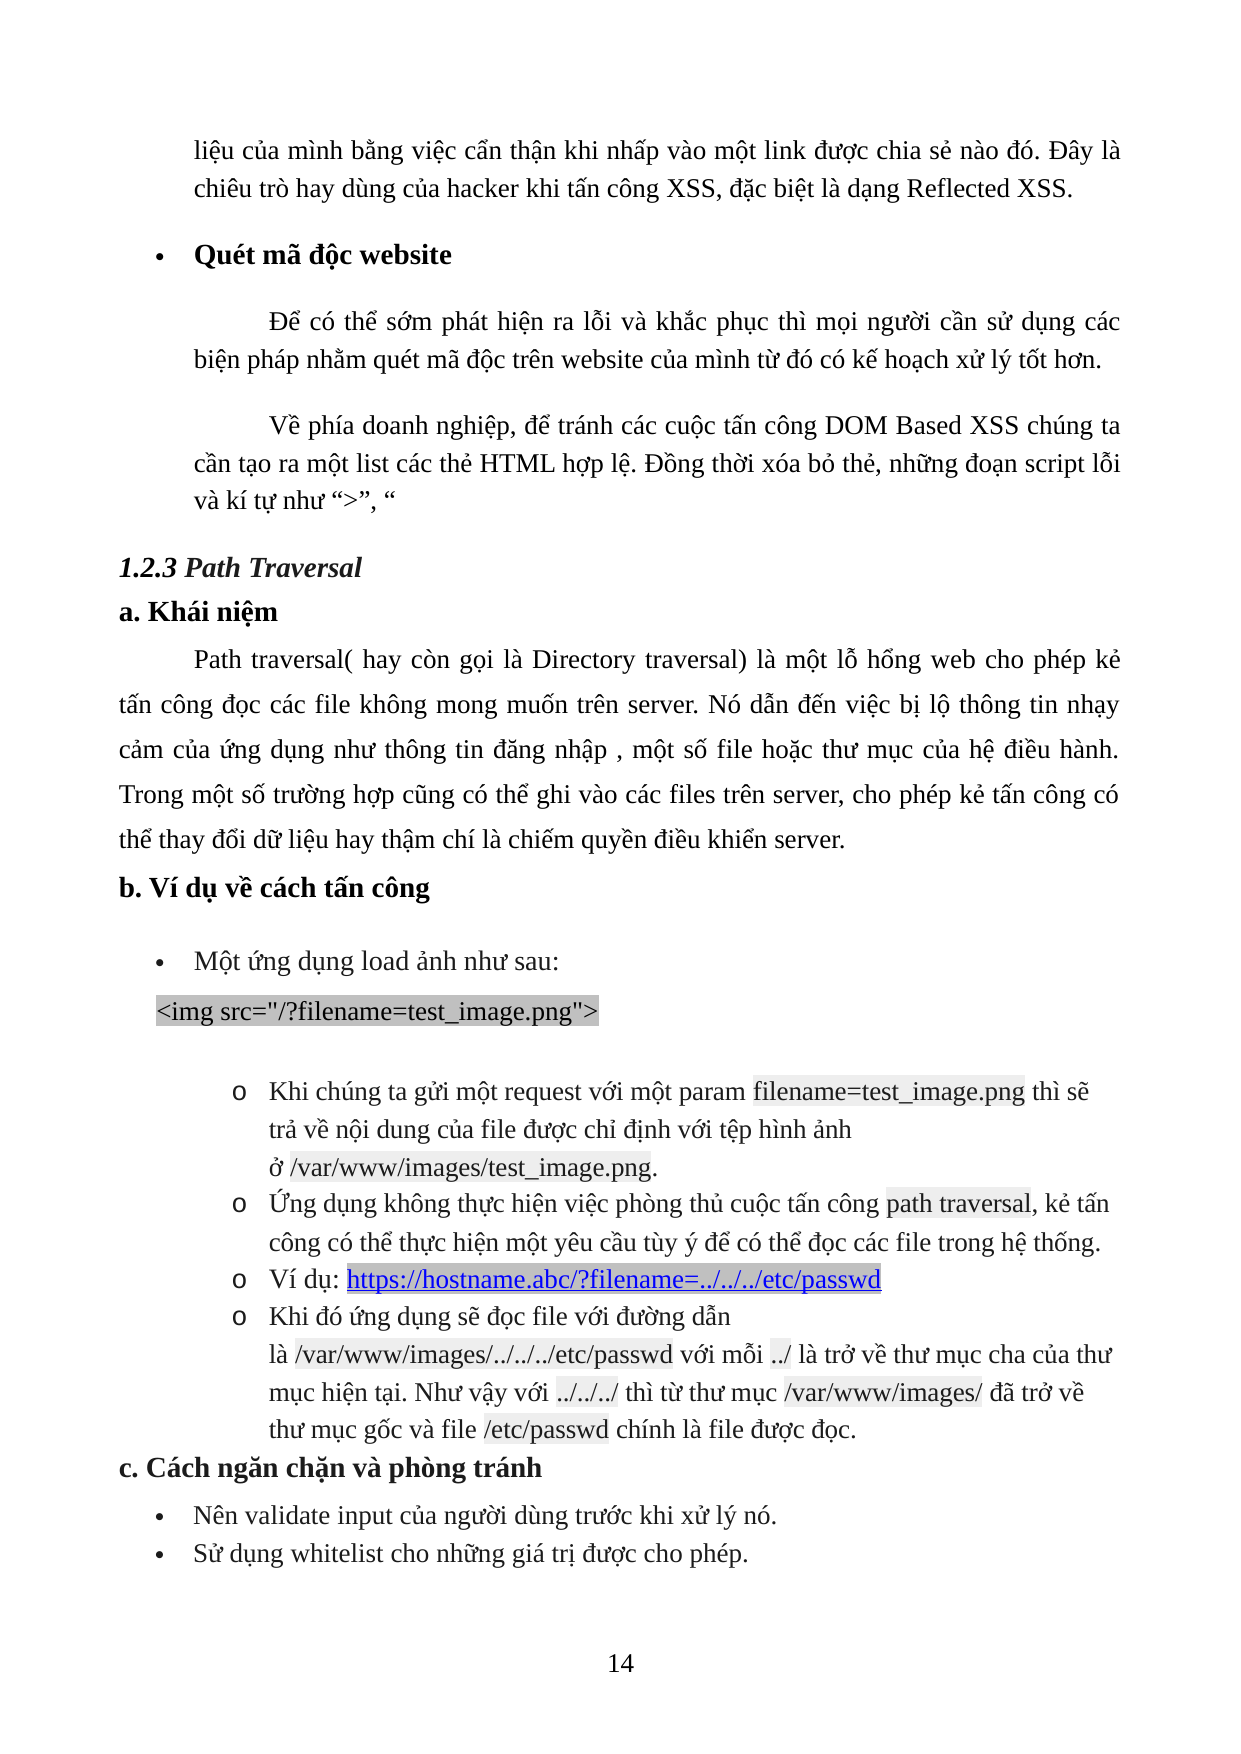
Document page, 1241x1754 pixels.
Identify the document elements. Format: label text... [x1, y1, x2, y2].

list Một ứng dụng load ảnh như sau: [156, 942, 1122, 979]
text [193, 131, 1122, 206]
text <img src="/?filename=test_image.png"> [156, 992, 1122, 1029]
list Quét mã độc website [156, 235, 1122, 273]
list Sử dụng whitelist cho những giá trị được cho phép. [156, 1533, 1122, 1571]
text Về phía doanh nghiệp, để tránh các cuộc tấn công DOM Based XSS chúng ta cần tạo ra một list các thẻ HTML hợp lệ. Đồng thời xóa bỏ thẻ, những đoạn script lỗi và kí tự như “>”, “ [193, 406, 1122, 519]
text Để có thể sớm phát hiện ra lỗi và khắc phục thì mọi người cần sử dụng các biện pháp nhằm quét mã độc trên website của mình từ đó có kế hoạch xử lý tốt hơn. [193, 302, 1122, 377]
list Nên validate input của người dùng trước khi xử lý nó. [156, 1496, 1122, 1533]
text b. Ví dụ về cách tấn công [118, 868, 1122, 906]
list Ví dụ: https://hostname.abc/?filename=../../../etc/passwd [231, 1260, 1122, 1298]
subtitle 1.2.3 Path Traversal [118, 548, 1122, 585]
text a. Khái niệm [118, 592, 1122, 629]
list Ứng dụng không thực hiện việc phòng thủ cuộc tấn công path traversal, kẻ tấn công có thể thực hiện một yêu cầu tùy ý để có thể đọc các file trong hệ thống. [231, 1185, 1122, 1260]
list Khi chúng ta gửi một request với một param filename=test_image.png thì sẽ trả về nội dung của file được chỉ định với tệp hình ảnh ở /var/www/images/test_image.png. [231, 1073, 1122, 1185]
text Path traversal( hay còn gọi là Directory traversal) là một lỗ hổng web cho phép kẻ tấn công đọc các file không mong muốn trên server. Nó dẫn đến việc bị lộ thông tin nhạy cảm của ứng dụng như thông tin đăng nhập , một số file hoặc thư mục của hệ điều hành. Trong một số trường hợp cũng có thể ghi vào các files trên server, cho phép kẻ tấn công có thể thay đổi dữ liệu hay thậm chí là chiếm quyền điều khiển server. [118, 640, 1122, 858]
text c. Cách ngăn chặn và phòng tránh [118, 1448, 1122, 1485]
list Khi đó ứng dụng sẽ đọc file với đường dẫn là /var/www/images/../../../etc/passwd với mỗi ../ là trở về thư mục cha của thư mục hiện tại. Như vậy với ../../../ thì từ thư mục /var/www/images/ đã trở về thư mục gốc và file /etc/passwd chính là file được đọc. [231, 1298, 1122, 1448]
